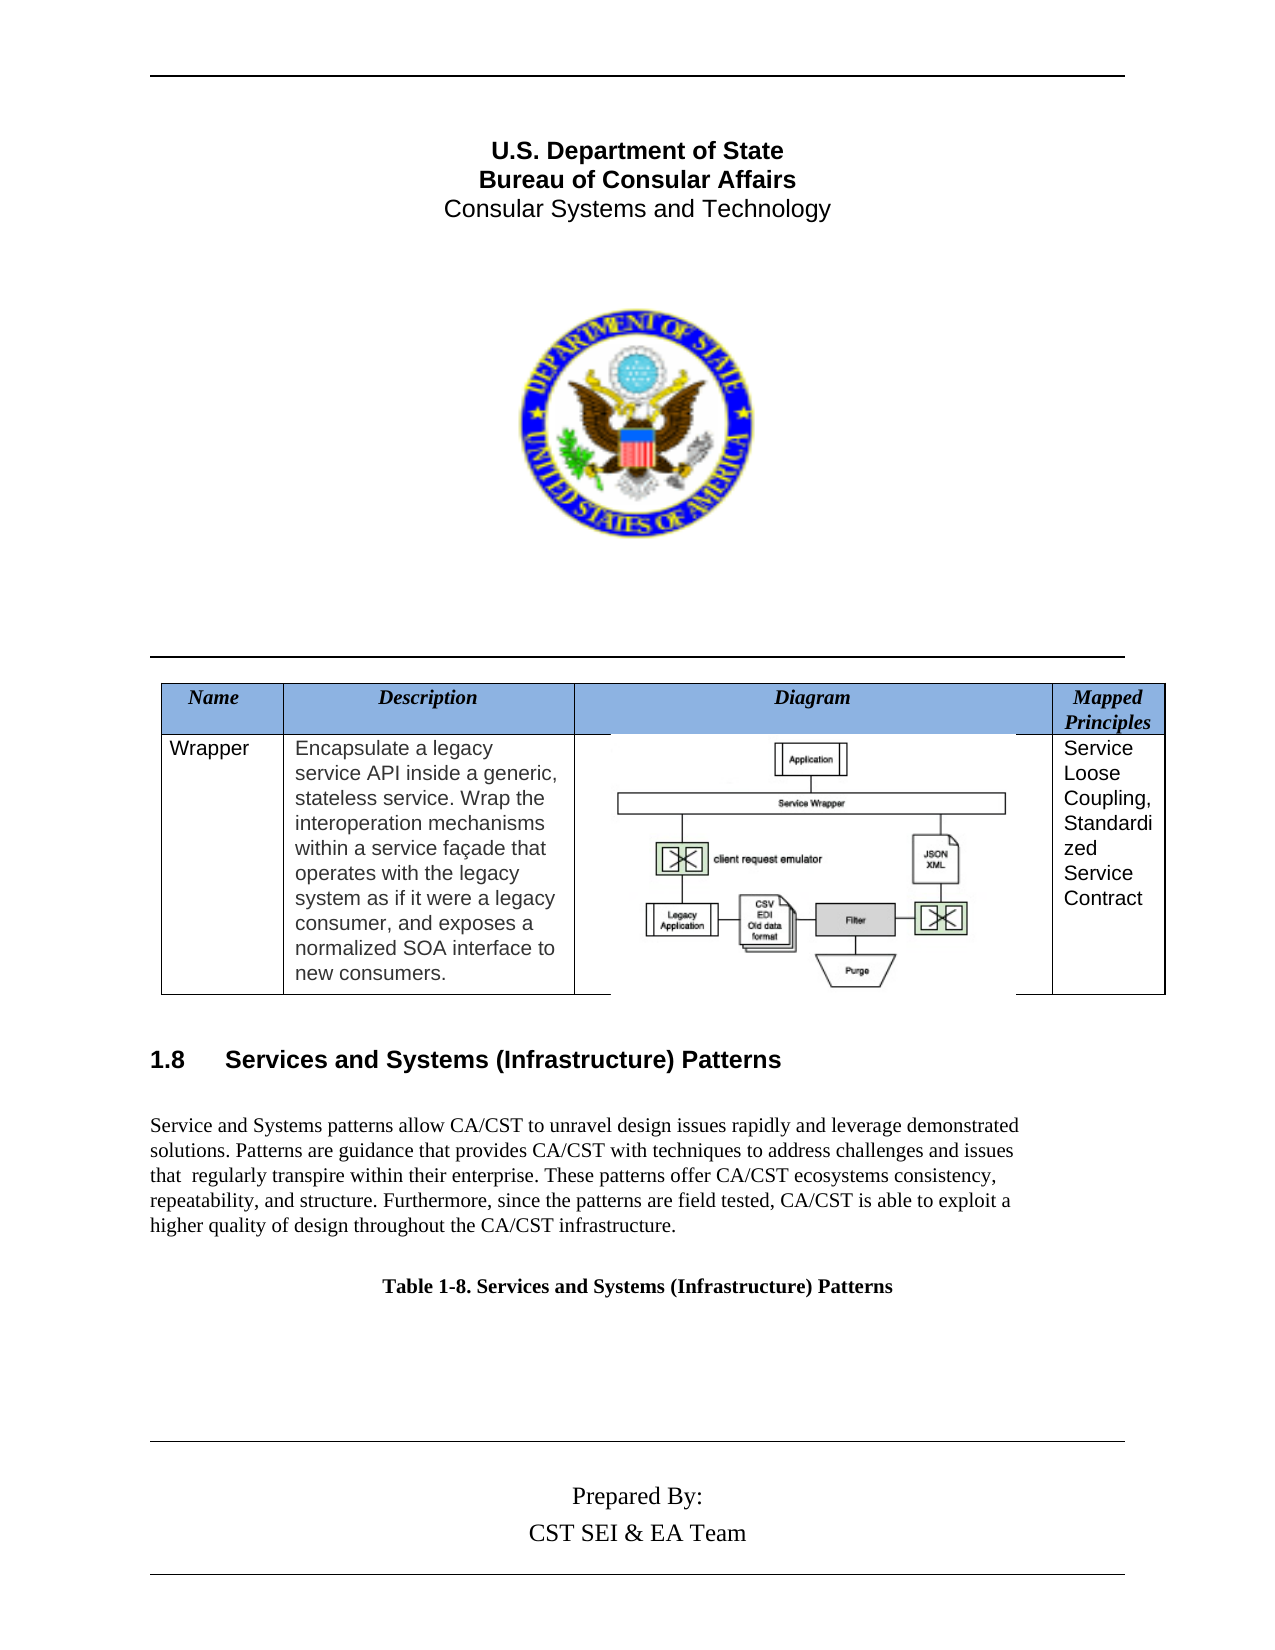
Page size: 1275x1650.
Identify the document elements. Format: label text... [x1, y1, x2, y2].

table_header Name [162, 684, 283, 734]
table_cell Service Loose Coupling, Standardized Service Contract [1053, 735, 1164, 994]
text Table 1-8. Services and Systems (Infrastructure) Patterns- [150, 1274, 1125, 1298]
table_cell Wrapper [162, 735, 283, 994]
picture [610, 734, 1016, 995]
text Service and Systems patterns allow CA/CST to unravel design issues rapidly and leverage demonstrated solutions. Patterns are guidance that provides CA/CST with techniques to address challenges and issues that regularly transpire within their enterprise. These patterns offer CA/CST ecosystems consistency, repeatability, and structure. Furthermore, since the patterns are field tested, CA/CST is able to exploit a higher quality of design throughout the CA/CST infrastructure. [150, 1112, 1031, 1237]
table_header Description [284, 684, 574, 734]
table_cell [575, 735, 610, 994]
table_header Mapped Principles [1053, 684, 1164, 734]
table_header Diagram [575, 684, 1052, 734]
table_cell Encapsulate a legacy service API inside a generic, stateless service. Wrap the interoperation mechanisms within a service façade that operates with the legacy system as if it were a legacy consumer, and exposes a normalized SOA interface to new consumers. [284, 735, 574, 994]
table_cell [1016, 735, 1052, 994]
subtitle Services and Systems (Infrastructure) Patterns [150, 1045, 1125, 1074]
